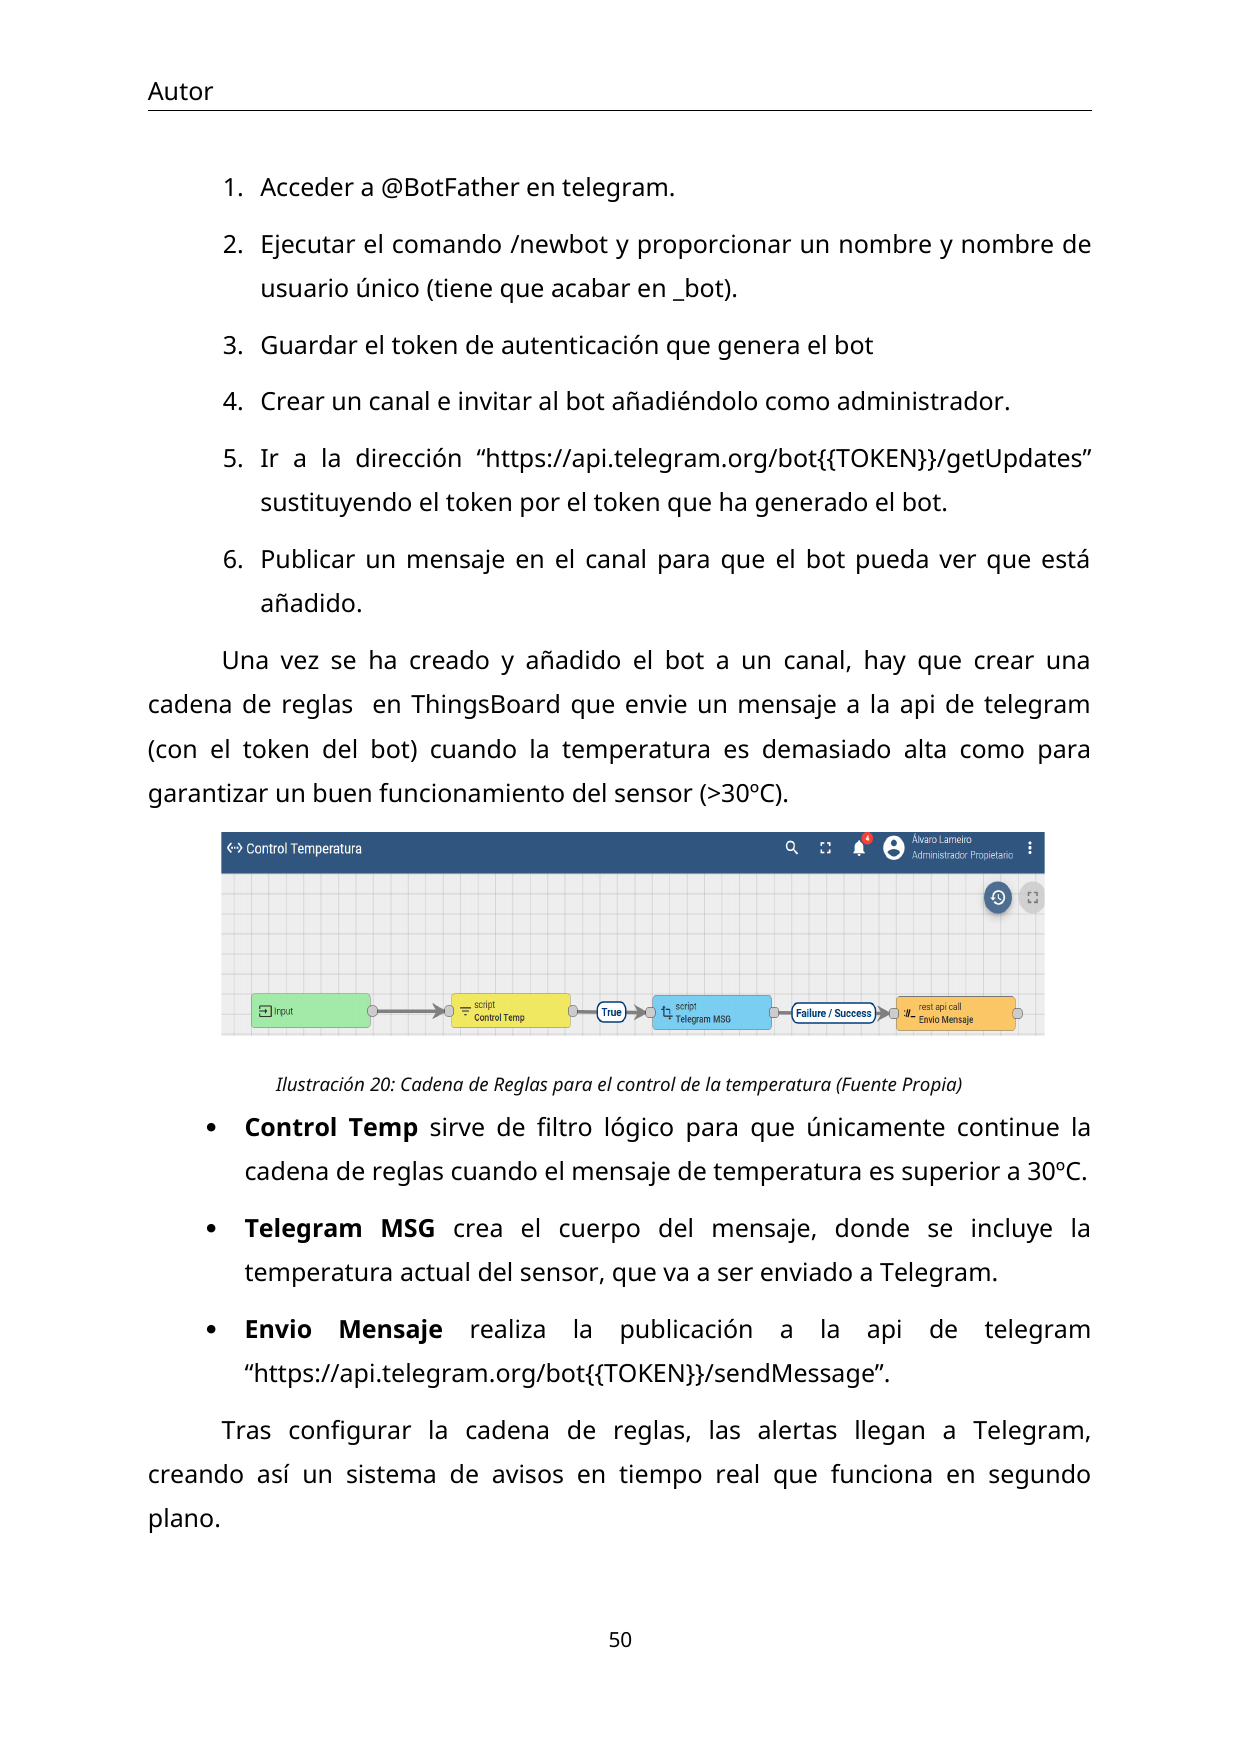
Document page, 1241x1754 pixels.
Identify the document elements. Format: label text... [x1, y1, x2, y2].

list Ejecutar el comando /newbot y proporcionar un nombre y nombre de usuario único (tiene que acabar en _bot). [223, 226, 1092, 304]
list Control Temp sirve de filtro lógico para que únicamente continue la cadena de reglas cuando el mensaje de temperatura es superior a 30ºC. [207, 1109, 1092, 1187]
text Ilustración 20: Cadena de Reglas para el control de la temperatura (Fuente Propia) [148, 1071, 1092, 1097]
text Tras configurar la cadena de reglas, las alertas llegan a Telegram, creando así un sistema de avisos en tiempo real que funciona en segundo plano. [148, 1412, 1092, 1535]
list Acceder a @BotFather en telegram. [223, 169, 1092, 203]
picture [221, 832, 1045, 1036]
list Envio Mensaje realiza la publicación a la api de telegram “https://api.telegram.org/bot{{TOKEN}}/sendMessage”. [207, 1311, 1092, 1389]
list Crear un canal e invitar al bot añadiéndolo como administrador. [223, 384, 1092, 418]
list Guardar el token de autenticación que genera el bot [223, 327, 1092, 361]
list Ir a la dirección “https://api.telegram.org/bot{{TOKEN}}/getUpdates” sustituyendo el token por el token que ha generado el bot. [223, 441, 1092, 519]
text Una vez se ha creado y añadido el bot a un canal, hay que crear una cadena de reglas en ThingsBoard que envie un mensaje a la api de telegram (con el token del bot) cuando la temperatura es demasiado alta como para garantizar un buen funcionamiento del sensor (>30ºC). [148, 643, 1092, 810]
list Telegram MSG crea el cuerpo del mensaje, donde se incluye la temperatura actual del sensor, que va a ser enviado a Telegram. [207, 1210, 1092, 1288]
list Publicar un mensaje en el canal para que el bot pueda ver que está añadido. [223, 542, 1092, 620]
